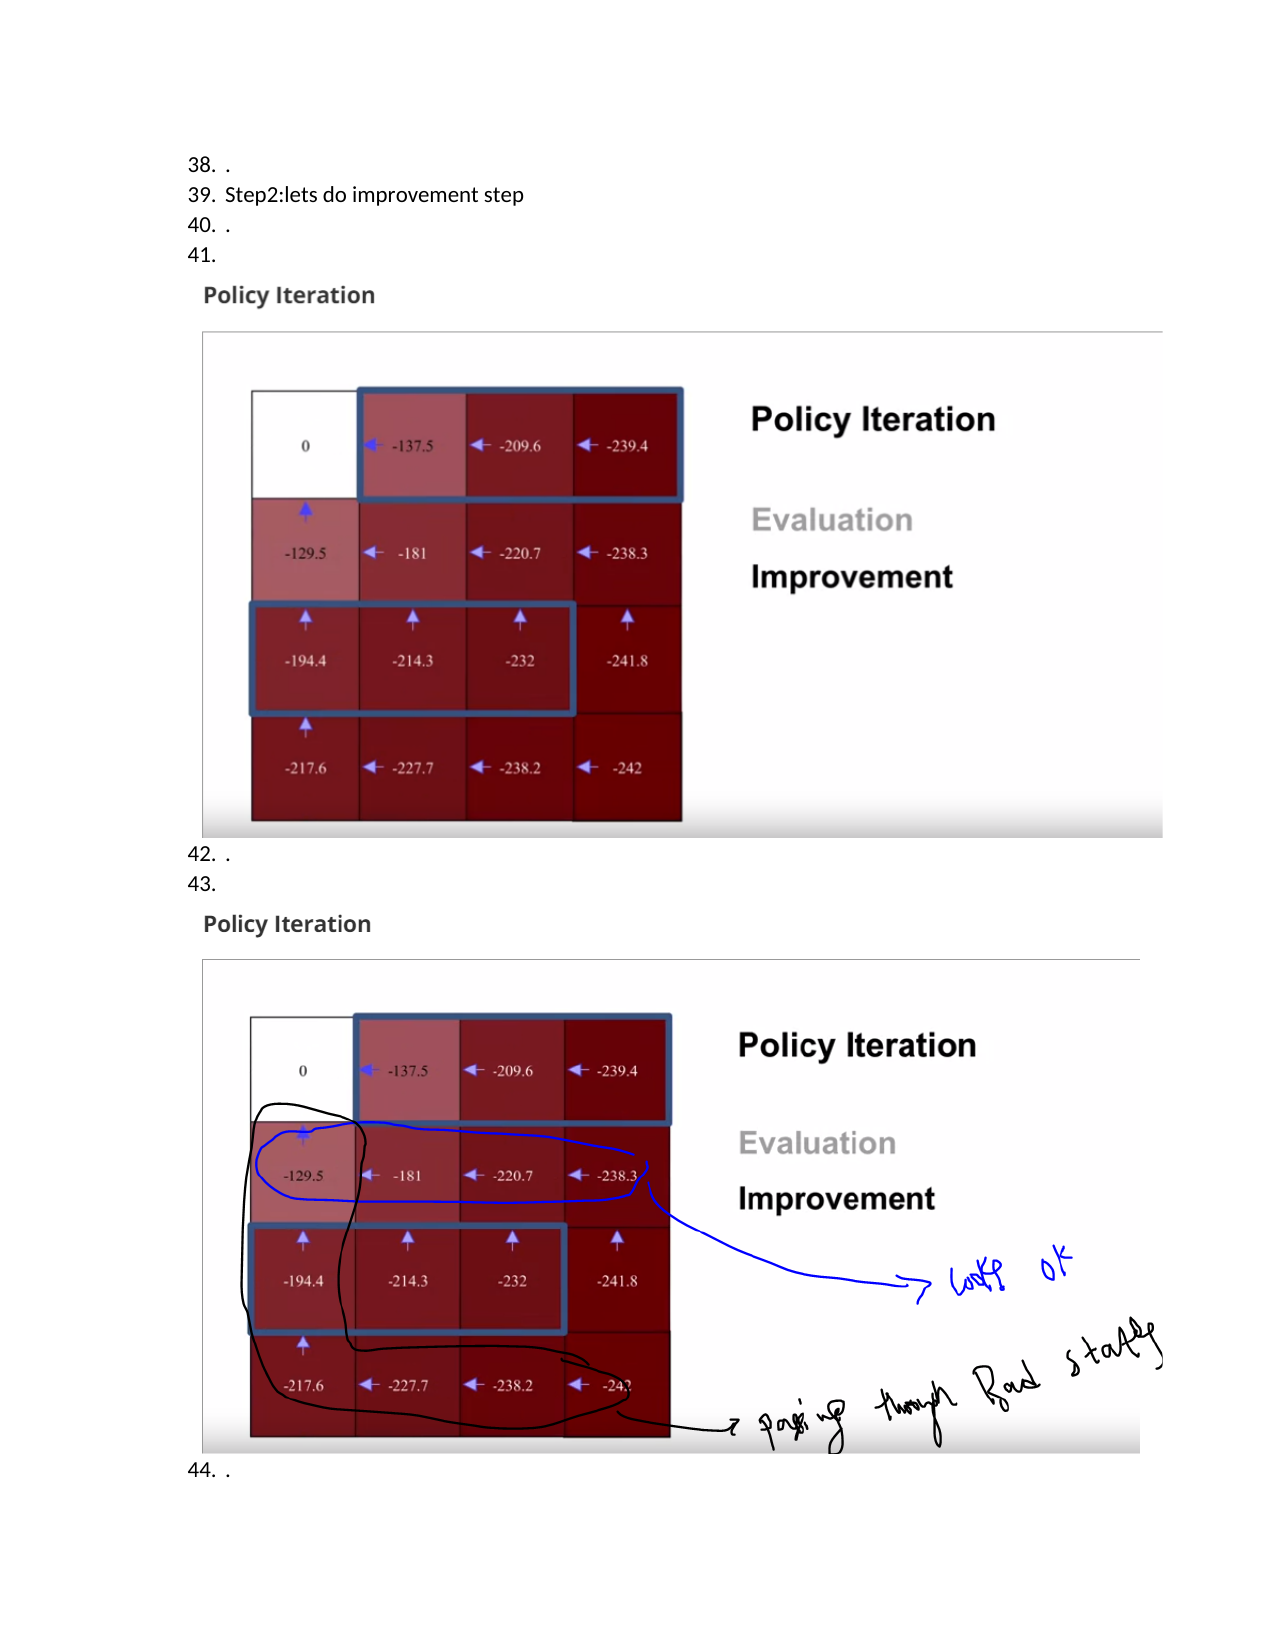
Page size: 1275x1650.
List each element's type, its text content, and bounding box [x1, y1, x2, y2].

list . [187, 1456, 1125, 1484]
list . [187, 150, 1125, 178]
picture [187, 899, 1163, 1454]
list Step2:lets do improvement step [187, 180, 1125, 208]
list . [187, 210, 1125, 238]
list . [187, 839, 1125, 867]
picture [187, 270, 1163, 838]
